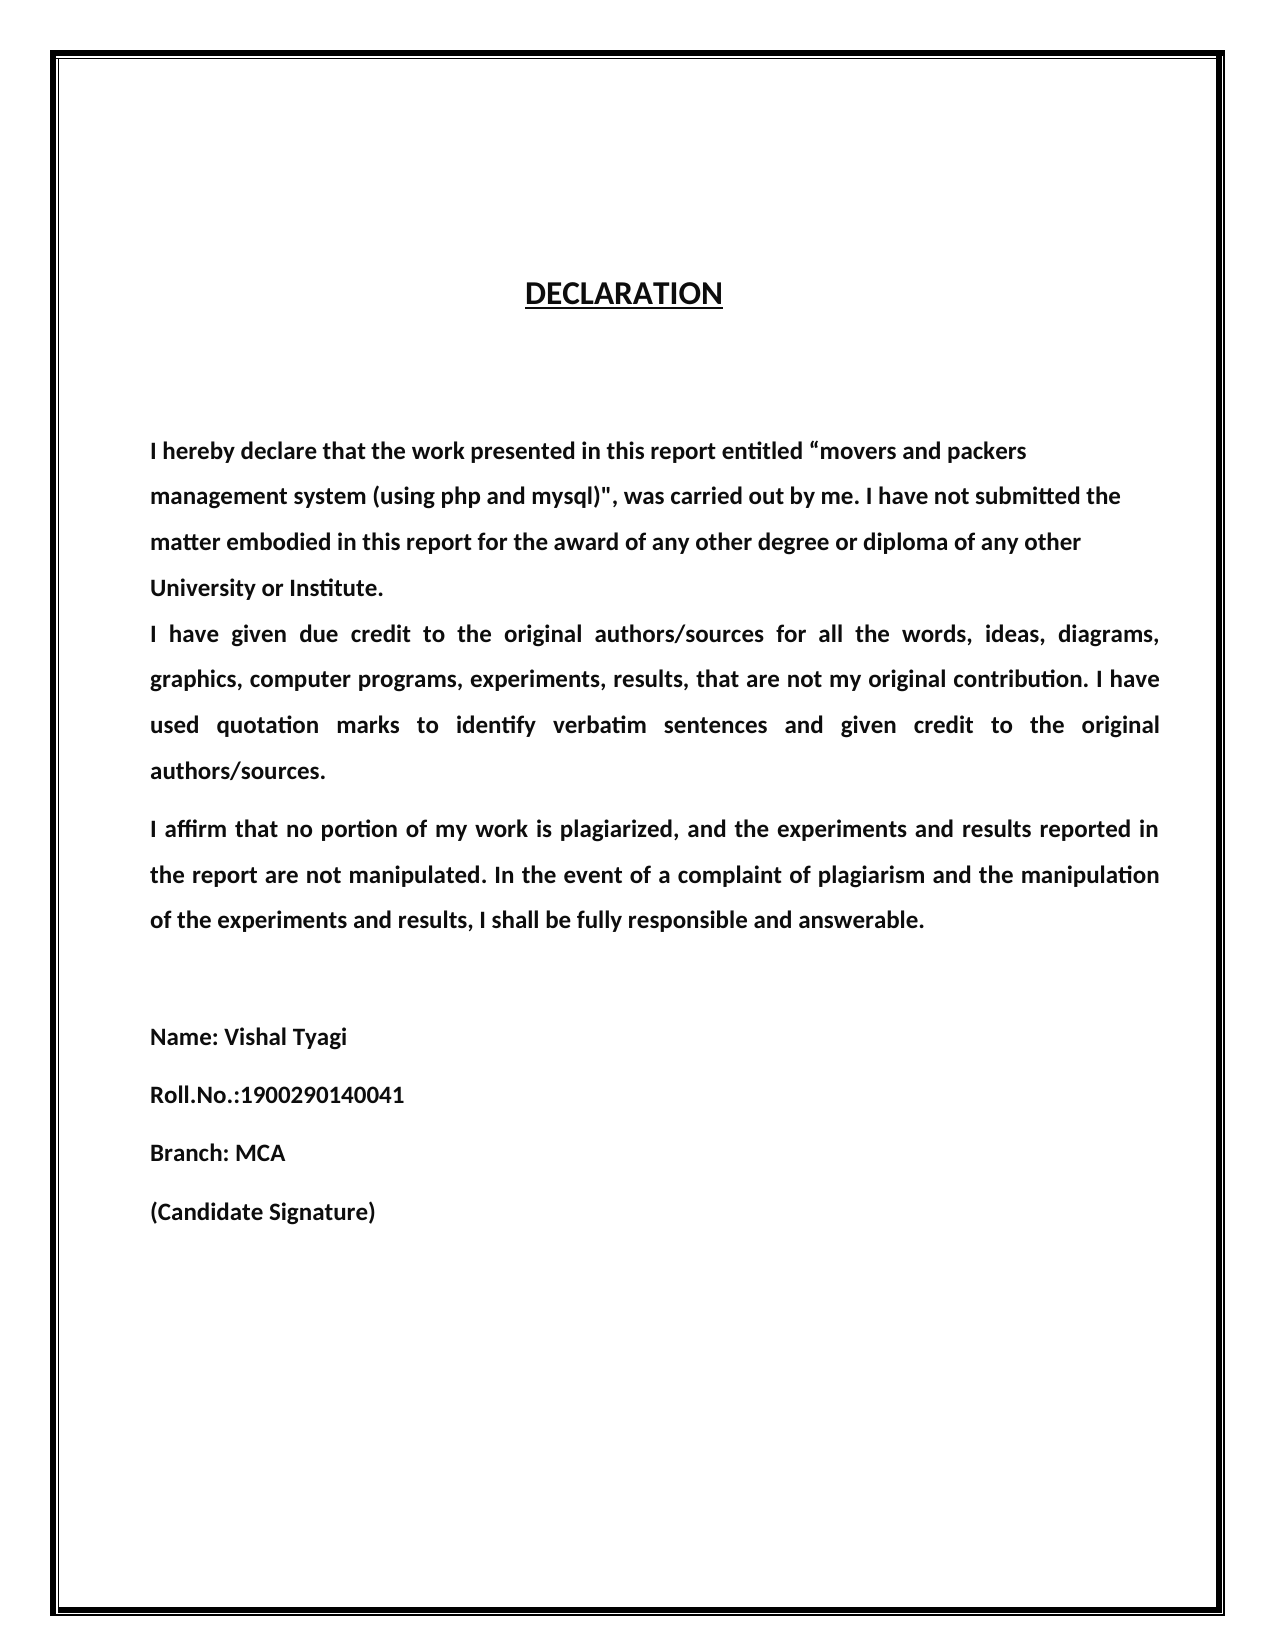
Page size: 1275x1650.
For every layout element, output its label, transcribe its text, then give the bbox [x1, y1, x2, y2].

text Roll.No.:1900290140041 [150, 1079, 1161, 1110]
text I have given due credit to the original authors/sources for all the words, ideas, diagrams, graphics, computer programs, experiments, results, that are not my original contribution. I have used quotation marks to identify verbatim sentences and given credit to the original authors/sources. [150, 618, 1161, 785]
text Name: Vishal Tyagi [150, 1021, 1161, 1052]
text (Candidate Signature) [150, 1196, 1161, 1226]
text I hereby declare that the work presented in this report entitled “movers and packers management system (using php and mysql)", was carried out by me. I have not submitted the matter embodied in this report for the award of any other degree or diploma of any other University or Institute. [150, 435, 1162, 602]
text I affirm that no portion of my work is plagiarized, and the experiments and results reported in the report are not manipulated. In the event of a complaint of plagiarism and the manipulation of the experiments and results, I shall be fully responsible and answerable. [150, 813, 1161, 935]
text Branch: MCA [150, 1137, 1161, 1168]
text DECLARATION [450, 272, 1162, 313]
